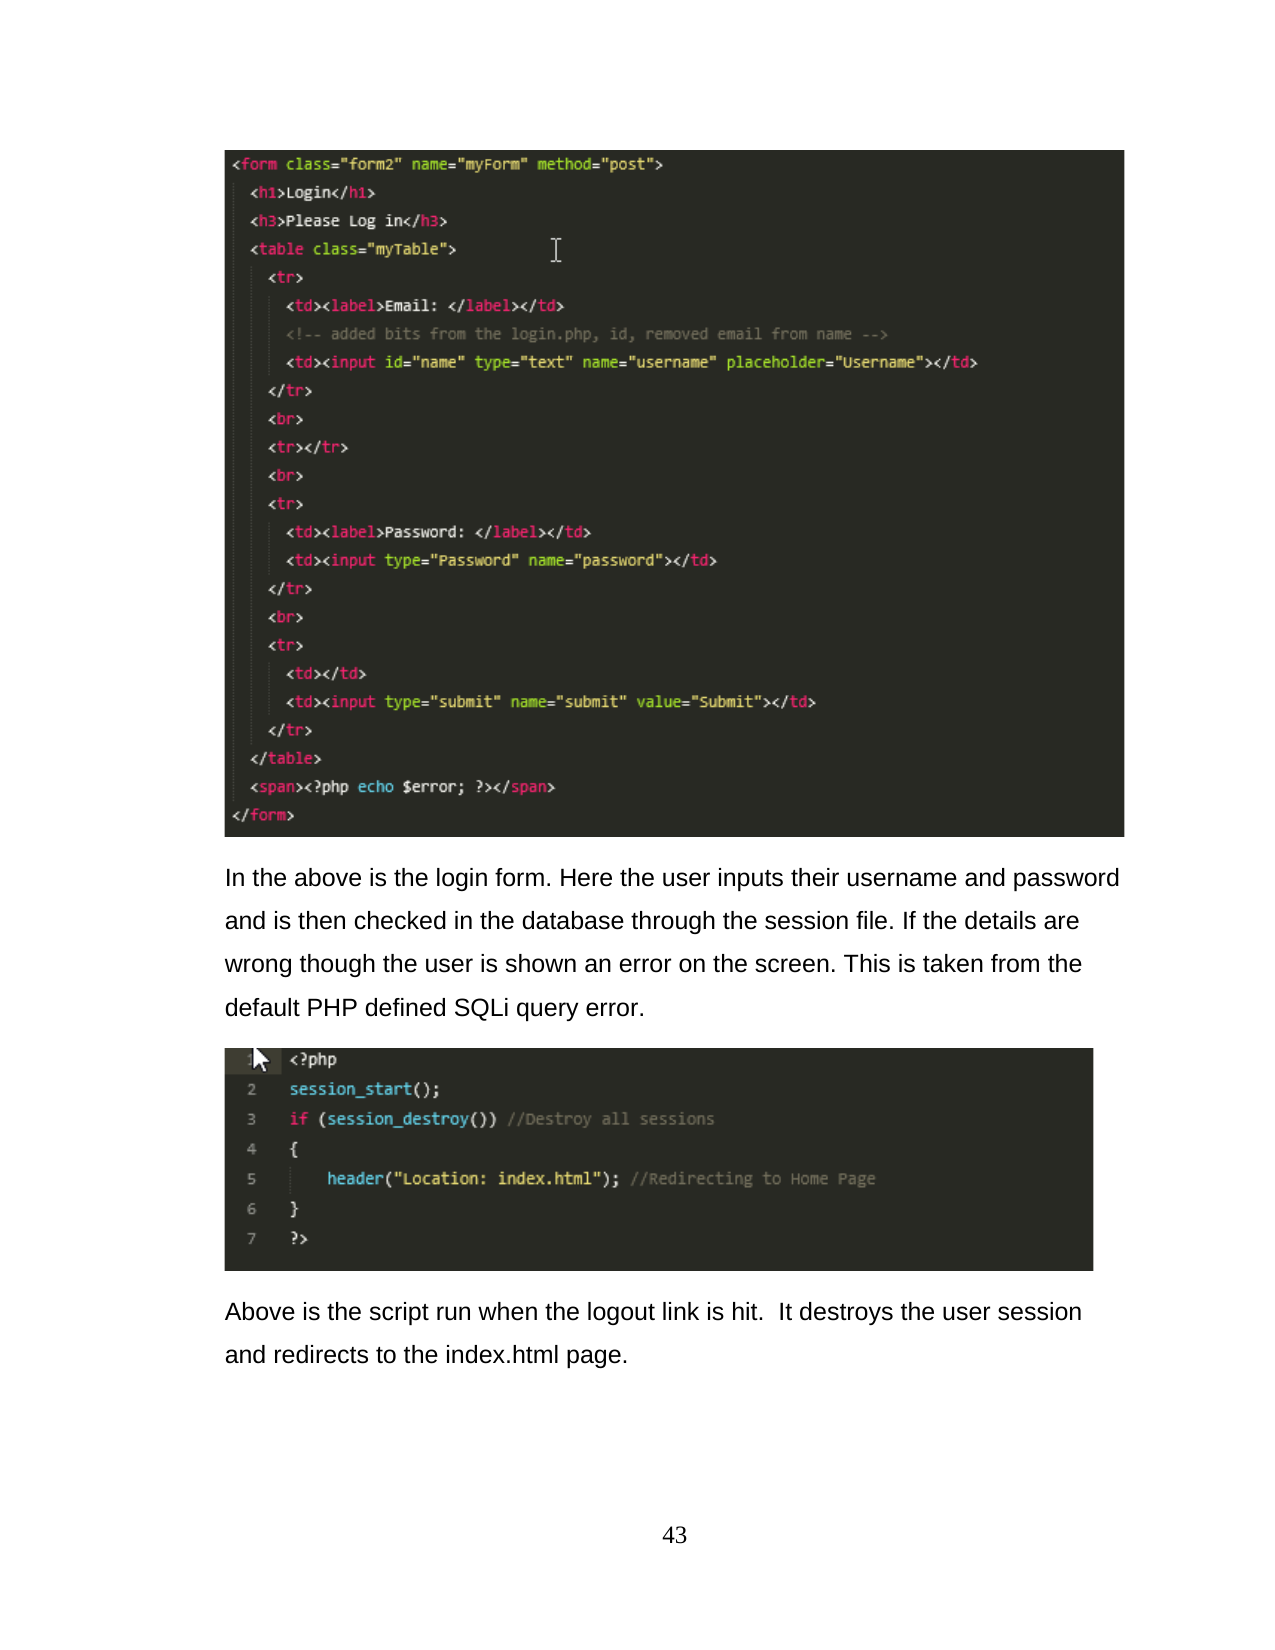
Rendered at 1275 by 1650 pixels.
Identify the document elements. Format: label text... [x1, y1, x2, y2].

text Above is the script run when the logout link is hit. It destroys the user session and redirects to the index.html page. [224, 1297, 1125, 1369]
picture [224, 150, 1125, 837]
text In the above is the login form. Here the user inputs their username and password and is then checked in the database through the session file. If the details are wrong though the user is shown an error on the screen. This is taken from the default PHP defined SQLi query error. [224, 863, 1125, 1021]
picture [224, 1048, 1094, 1271]
